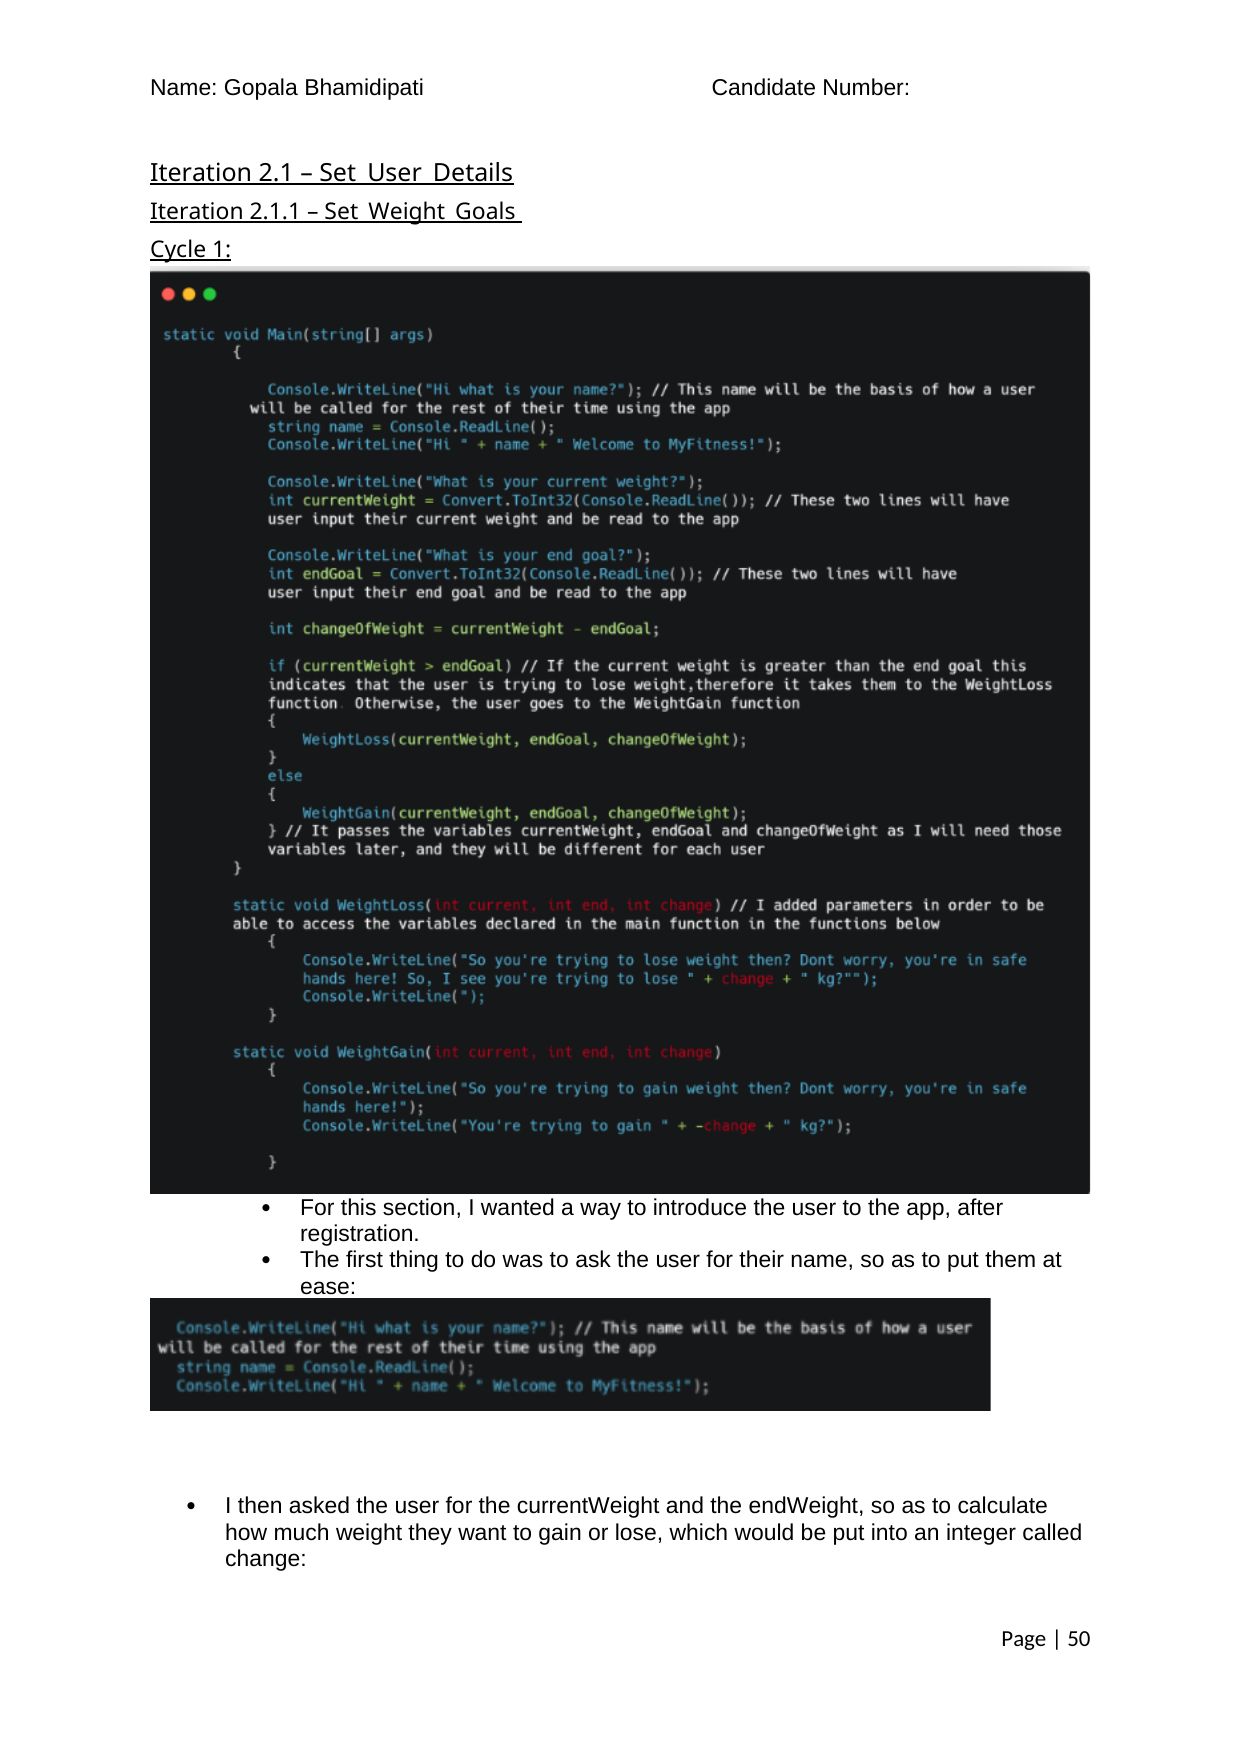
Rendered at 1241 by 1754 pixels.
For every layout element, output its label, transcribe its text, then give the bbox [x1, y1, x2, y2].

list The first thing to do was to ask the user for their name, so as to put them at ease: [262, 1246, 1090, 1299]
subtitle Iteration 2.1 – Set_User_Details [150, 154, 1090, 188]
list For this section, I wanted a way to introduce the user to the app, after registration. [262, 1194, 1090, 1246]
list I then asked the user for the currentWeight and the endWeight, so as to calculate how much weight they want to gain or lose, which would be put into an integer called change: [187, 1492, 1090, 1571]
picture [150, 266, 1091, 1194]
subtitle Cycle 1: [150, 233, 1090, 264]
picture [150, 1298, 991, 1411]
subtitle Iteration 2.1.1 – Set_Weight_Goals [150, 195, 1090, 226]
